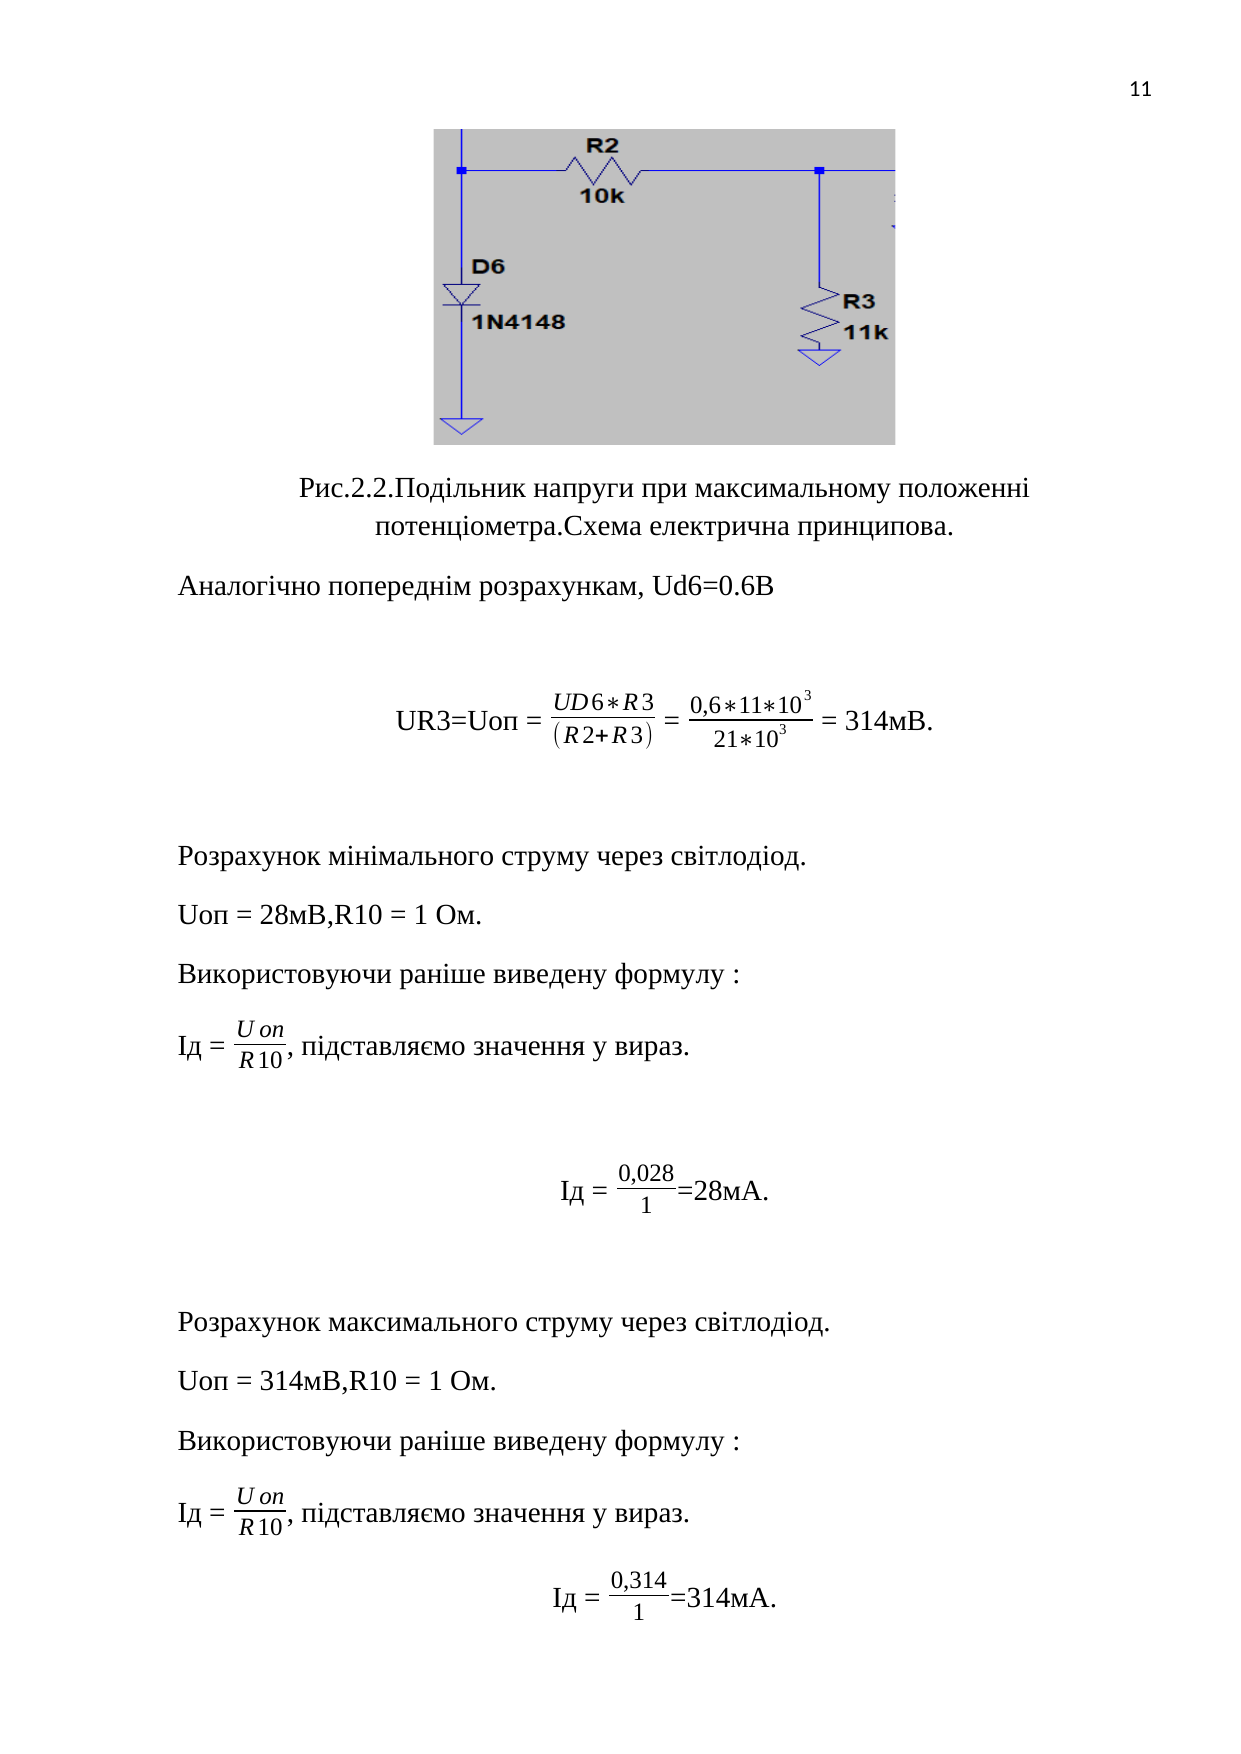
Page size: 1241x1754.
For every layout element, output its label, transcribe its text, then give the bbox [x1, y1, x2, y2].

text Розрахунок мінімального струму через світлодіод. [177, 838, 1152, 871]
text Аналогічно попереднім розрахункам, Ud6=0.6В [177, 568, 1152, 601]
text Використовуючи раніше виведену формулу : [177, 956, 1152, 990]
text Розрахунок максимального струму через світлодіод. [177, 1304, 1152, 1338]
text UR3=Uоп = = = 314мВ. [177, 686, 1152, 752]
text Uоп = 28мВ,R10 = 1 Ом. [177, 897, 1152, 931]
text Iд = =314мА. [177, 1567, 1152, 1626]
text Iд = , підставляємо значення у вираз. [177, 1016, 1152, 1075]
text Використовуючи раніше виведену формулу : [177, 1423, 1152, 1456]
text Рис.2.2.Подільник напруги при максимальному положенні потенціометра.Схема електрична принципова. [177, 470, 1152, 542]
text Iд = =28мА. [177, 1160, 1152, 1219]
text Uоп = 314мВ,R10 = 1 Ом. [177, 1363, 1152, 1397]
text Iд = , підставляємо значення у вираз. [177, 1482, 1152, 1541]
picture [433, 129, 896, 445]
